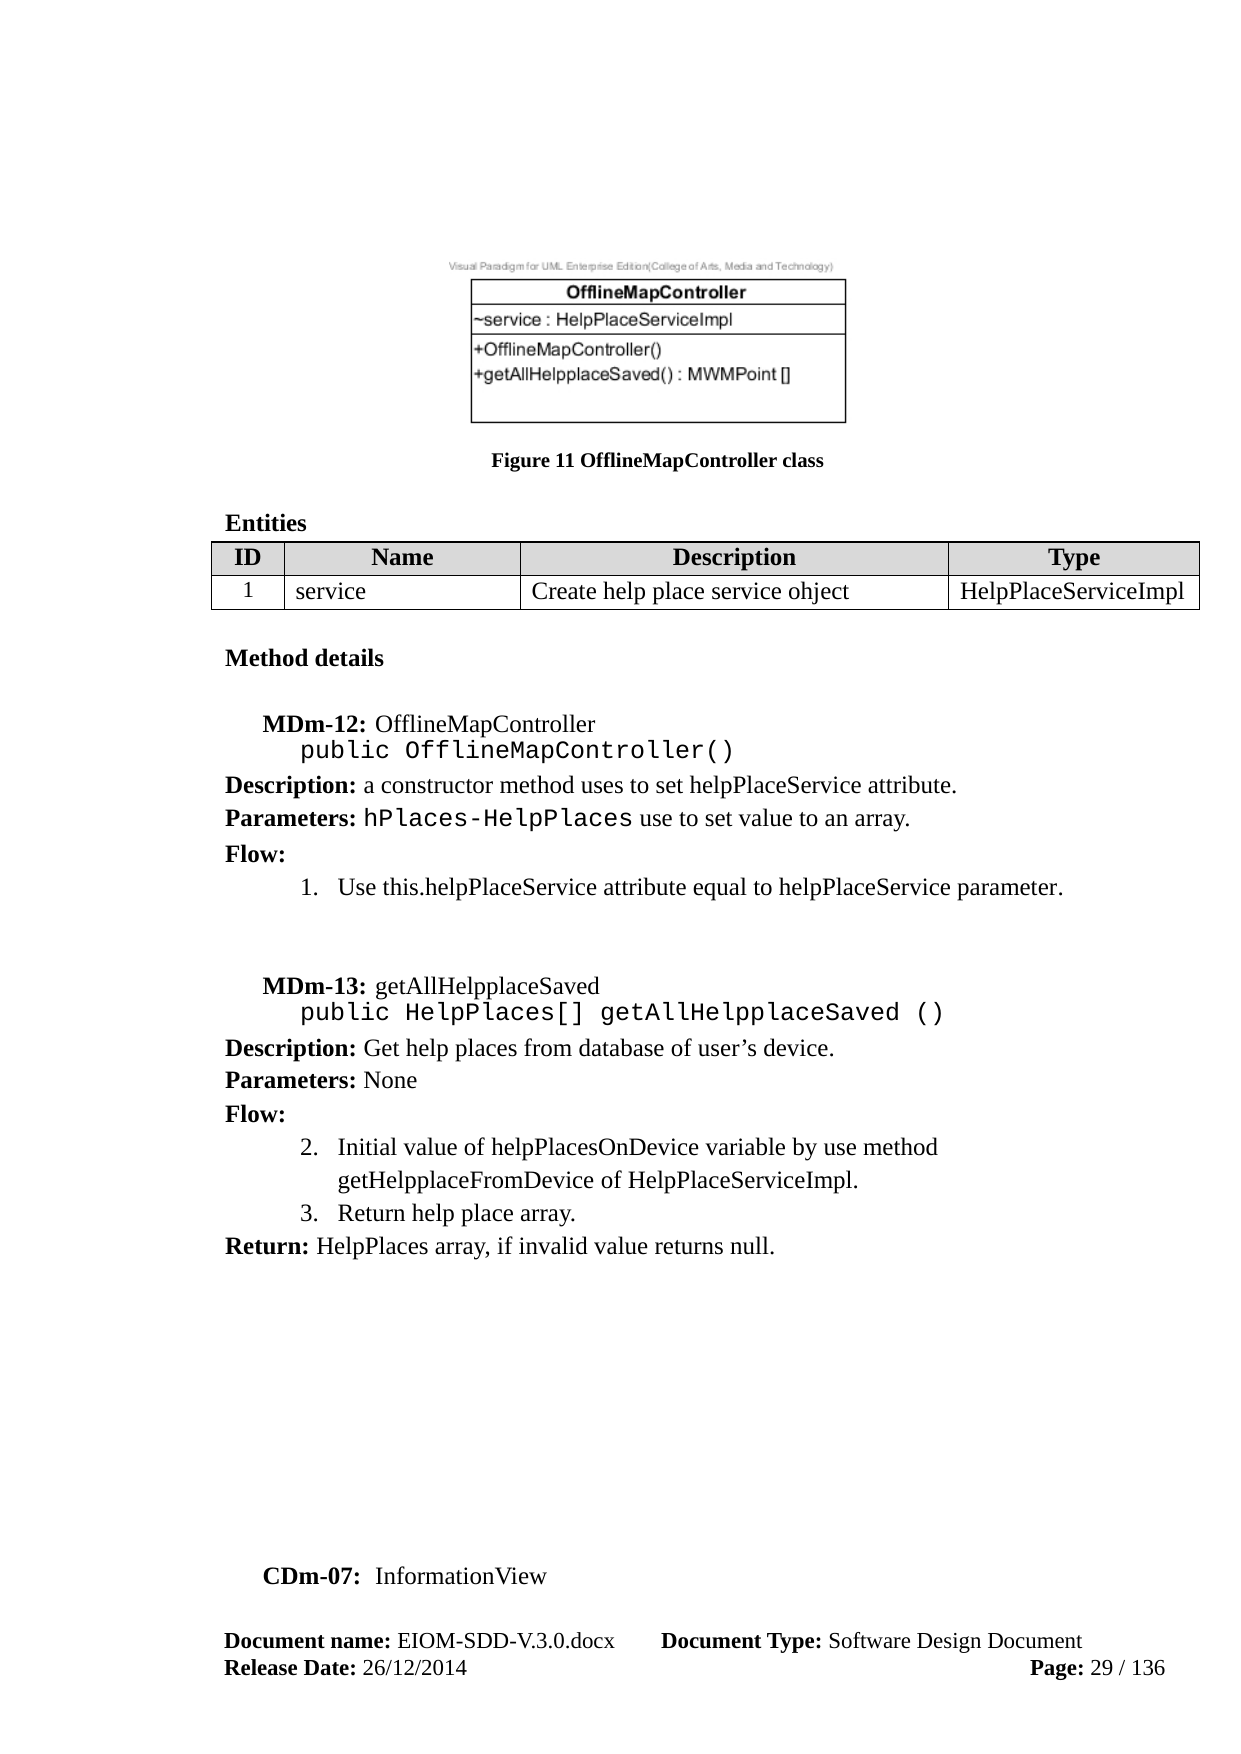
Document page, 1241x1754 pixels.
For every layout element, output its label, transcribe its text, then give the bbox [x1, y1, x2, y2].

table_header ID [212, 543, 284, 575]
text Figure 11 OfflineMapController class [225, 448, 1090, 472]
text Description: Get help places from database of user’s device. [225, 1033, 1090, 1061]
table_header Name [285, 543, 520, 575]
text Return: HelpPlaces array, if invalid value returns null. [225, 1231, 1090, 1259]
table_cell HelpPlaceServiceImpl [949, 576, 1199, 609]
table_cell Create help place service ohject [521, 576, 948, 609]
text Parameters: None [225, 1066, 1090, 1094]
text Flow: [225, 1099, 1090, 1127]
picture [449, 258, 867, 444]
text Method details [225, 643, 1090, 671]
list Initial value of helpPlacesOnDevice variable by use method getHelpplaceFromDevice of HelpPlaceServiceImpl. [300, 1132, 1090, 1193]
table_cell 1 [212, 576, 284, 609]
list OfflineMapController [262, 709, 1090, 737]
list getAllHelpplaceSaved [262, 971, 1090, 1000]
list Use this.helpPlaceService attribute equal to helpPlaceService parameter. [300, 872, 1090, 901]
text public HelpPlaces[] getAllHelpplaceSaved () [225, 1000, 1090, 1028]
text Entities [225, 508, 1090, 537]
list InformationView [262, 1561, 1090, 1590]
text Description: a constructor method uses to set helpPlaceService attribute. [225, 770, 1090, 799]
text Flow: [225, 839, 1090, 868]
table_header Type [949, 543, 1199, 575]
text Parameters: hPlaces-HelpPlaces use to set value to an array. [225, 803, 1090, 834]
list Return help place array. [300, 1198, 1090, 1226]
table_header Description [521, 543, 948, 575]
text public OfflineMapController() [225, 737, 1090, 766]
table_cell service [285, 576, 520, 609]
